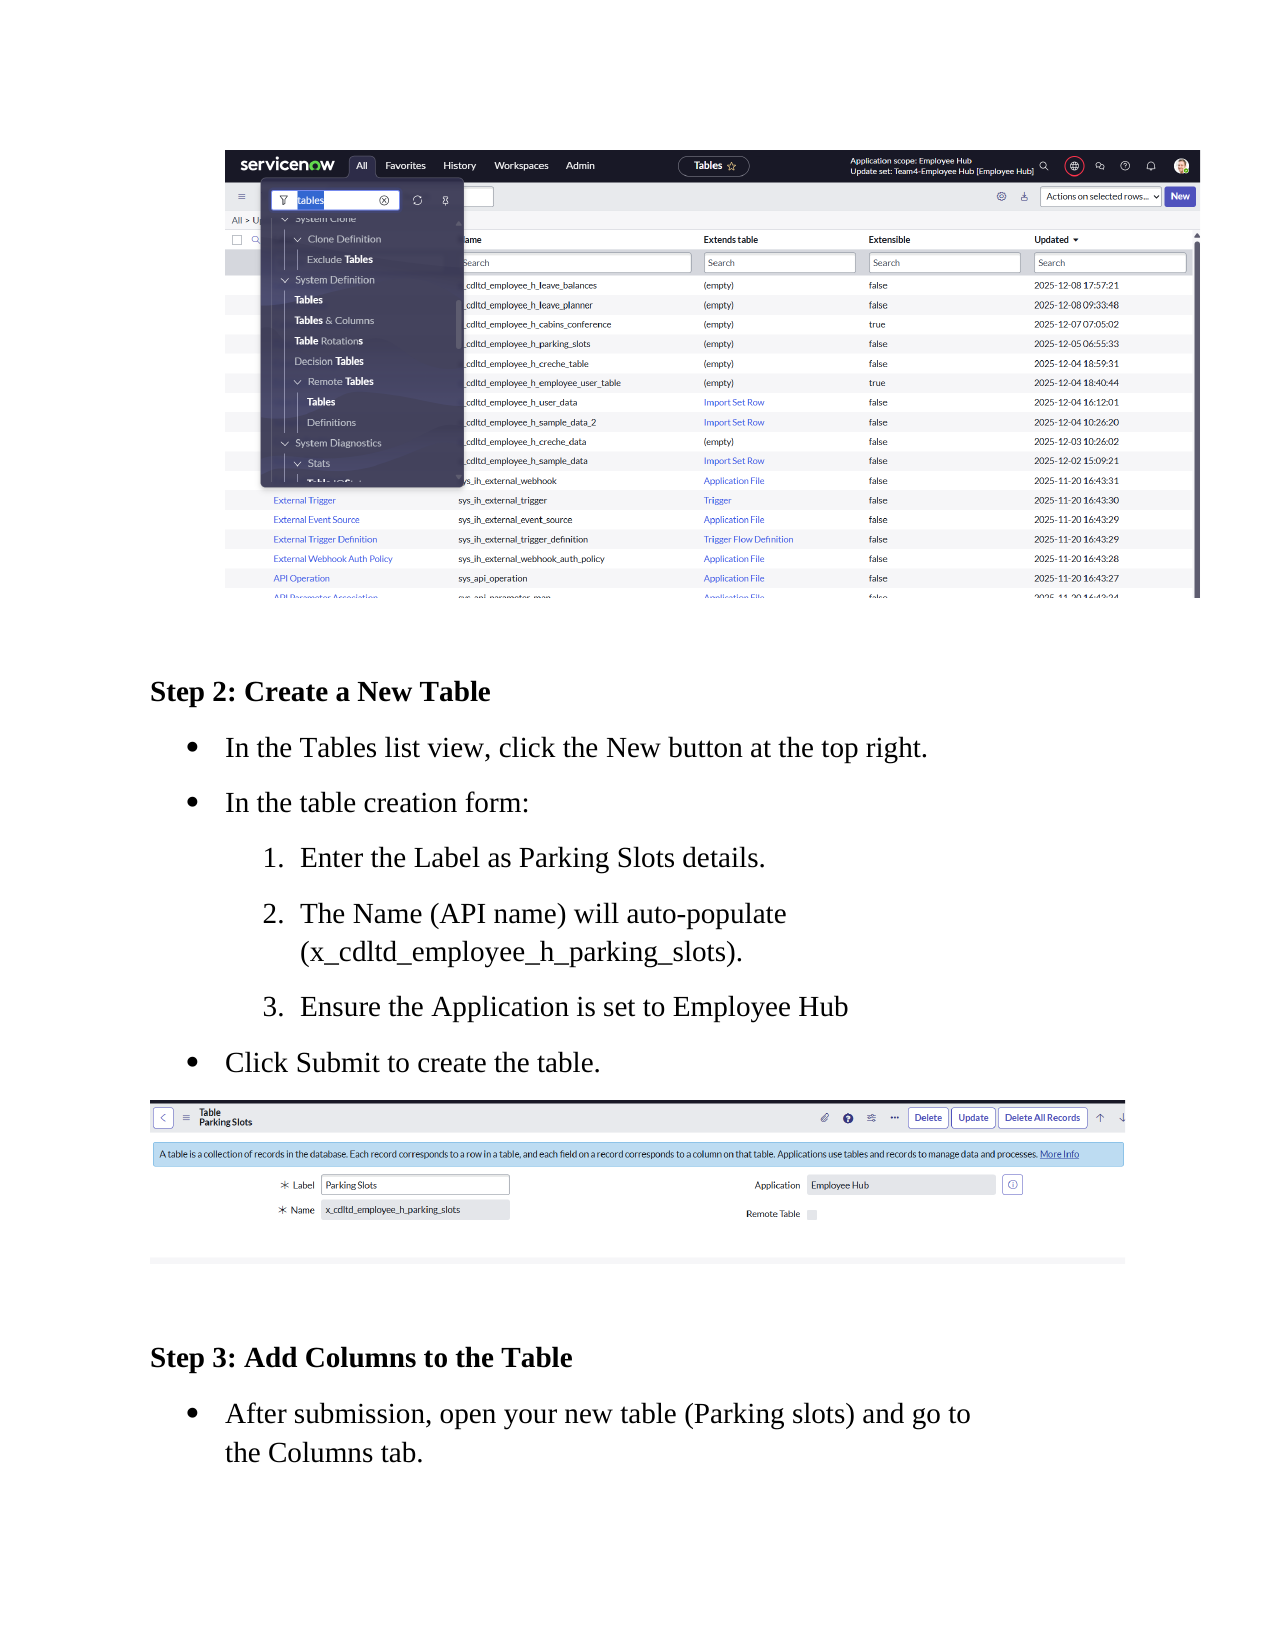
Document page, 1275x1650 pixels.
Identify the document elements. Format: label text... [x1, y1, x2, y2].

list In the Tables list view, click the New button at the top right. [187, 730, 1125, 764]
list Click Submit to create the table. [187, 1045, 1125, 1078]
list In the table creation form: [187, 785, 1125, 819]
text Step 3: Add Columns to the Table [150, 1341, 1125, 1374]
list Ensure the Application is set to Employee Hub [262, 989, 1125, 1023]
text Step 2: Create a New Table [150, 674, 1125, 708]
picture [225, 150, 1200, 598]
picture [150, 1100, 1125, 1264]
list Enter the Label as Parking Slots details. [262, 841, 1125, 874]
list The Name (API name) will auto-populate (x_cdltd_employee_h_parking_slots). [262, 896, 1125, 968]
list After submission, open your new table (Parking slots) and go to the Columns tab. [187, 1396, 1125, 1468]
